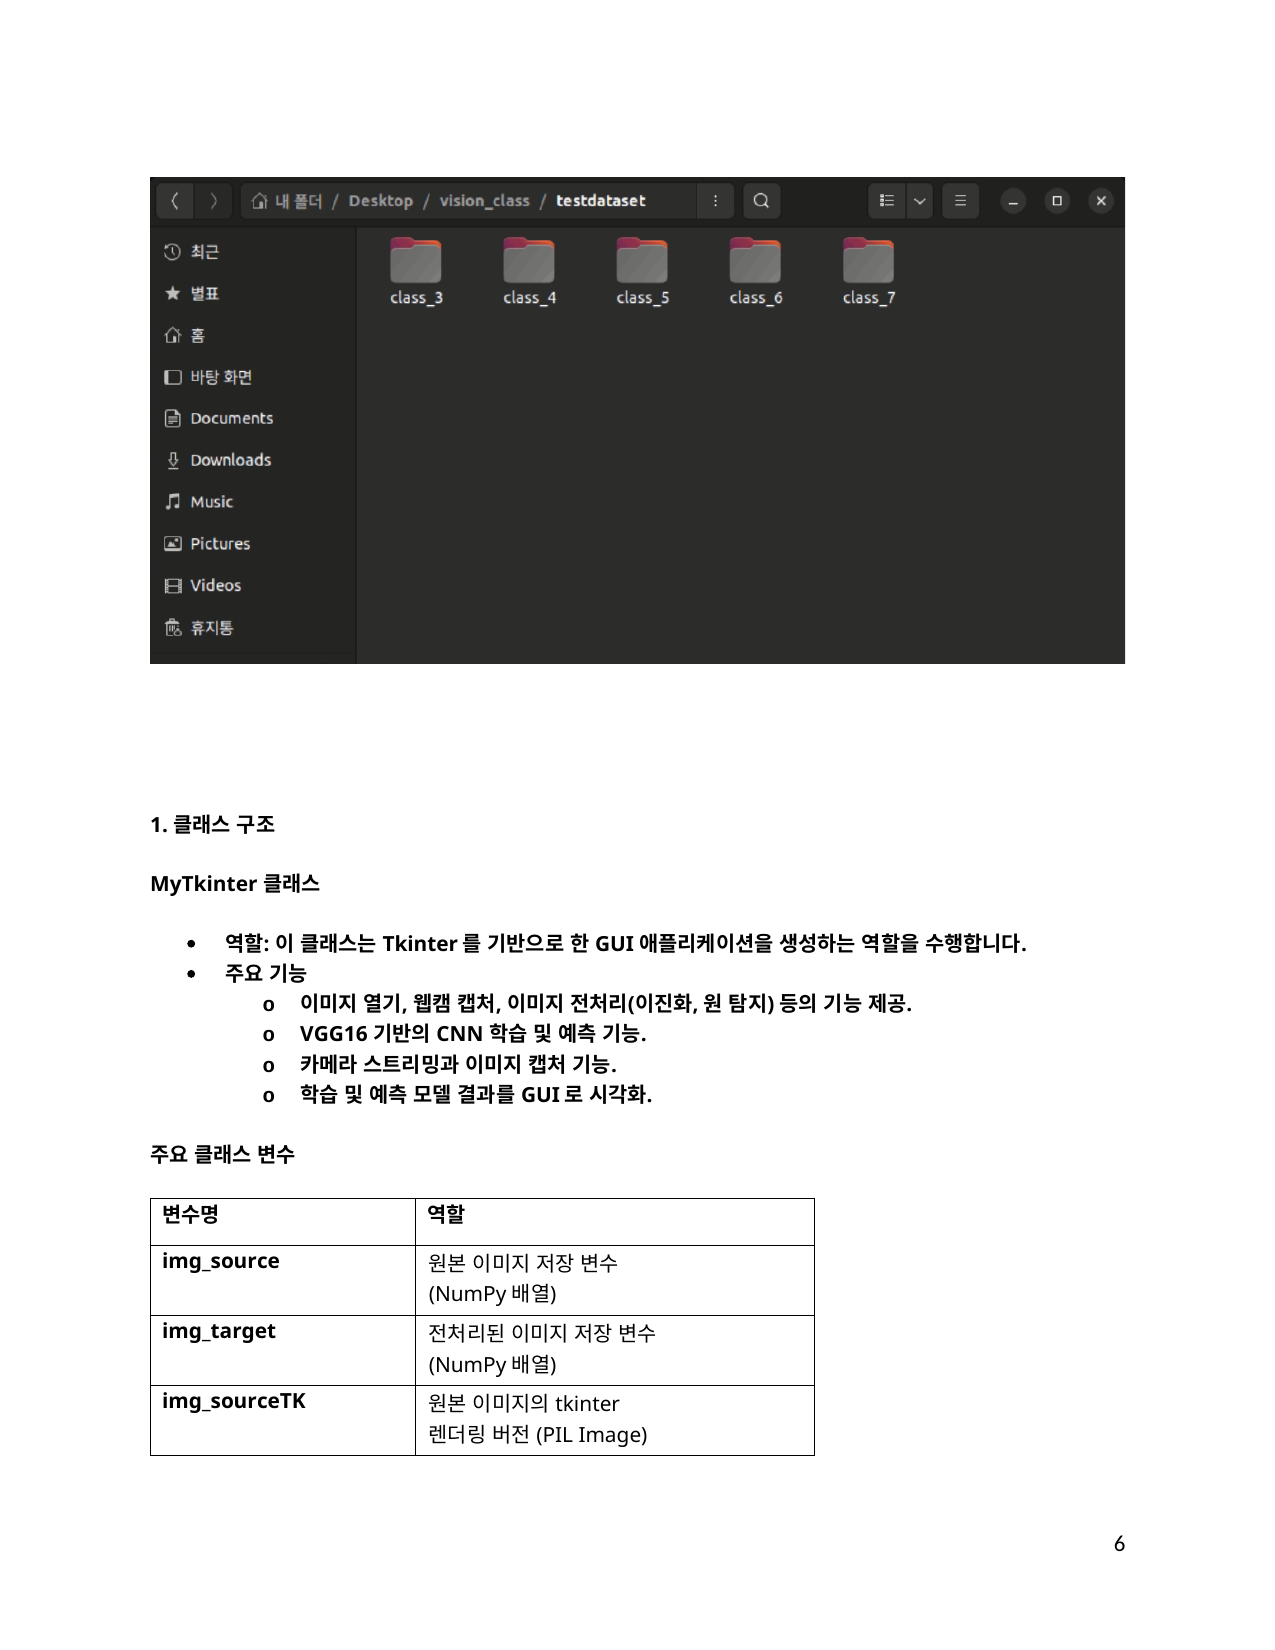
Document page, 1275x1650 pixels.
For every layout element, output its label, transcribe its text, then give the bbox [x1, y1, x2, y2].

list 역할: 이 클래스는 Tkinter를 기반으로 한 GUI 애플리케이션을 생성하는 역할을 수행합니다. [187, 927, 1125, 957]
table_header 역할 [416, 1199, 814, 1245]
table_cell [416, 1246, 814, 1315]
table_header 변수명 [151, 1199, 415, 1245]
text MyTkinter 클래스 [150, 867, 1125, 898]
table_cell img_target [151, 1316, 415, 1385]
text 주요 클래스 변수 [150, 1138, 1125, 1168]
table_cell img_sourceTK [151, 1386, 415, 1455]
table_cell [416, 1316, 814, 1385]
list 이미지 열기, 웹캠 캡처, 이미지 전처리(이진화, 원 탐지) 등의 기능 제공. [262, 987, 1125, 1018]
list VGG16 기반의 CNN 학습 및 예측 기능. [262, 1018, 1125, 1048]
list 주요 기능 [187, 957, 1125, 987]
list 카메라 스트리밍과 이미지 캡처 기능. [262, 1048, 1125, 1078]
table_cell img_source [151, 1246, 415, 1315]
picture [150, 177, 1125, 664]
list 학습 및 예측 모델 결과를 GUI로 시각화. [262, 1078, 1125, 1109]
table_cell [416, 1386, 814, 1455]
text 1. 클래스 구조 [150, 808, 1125, 838]
